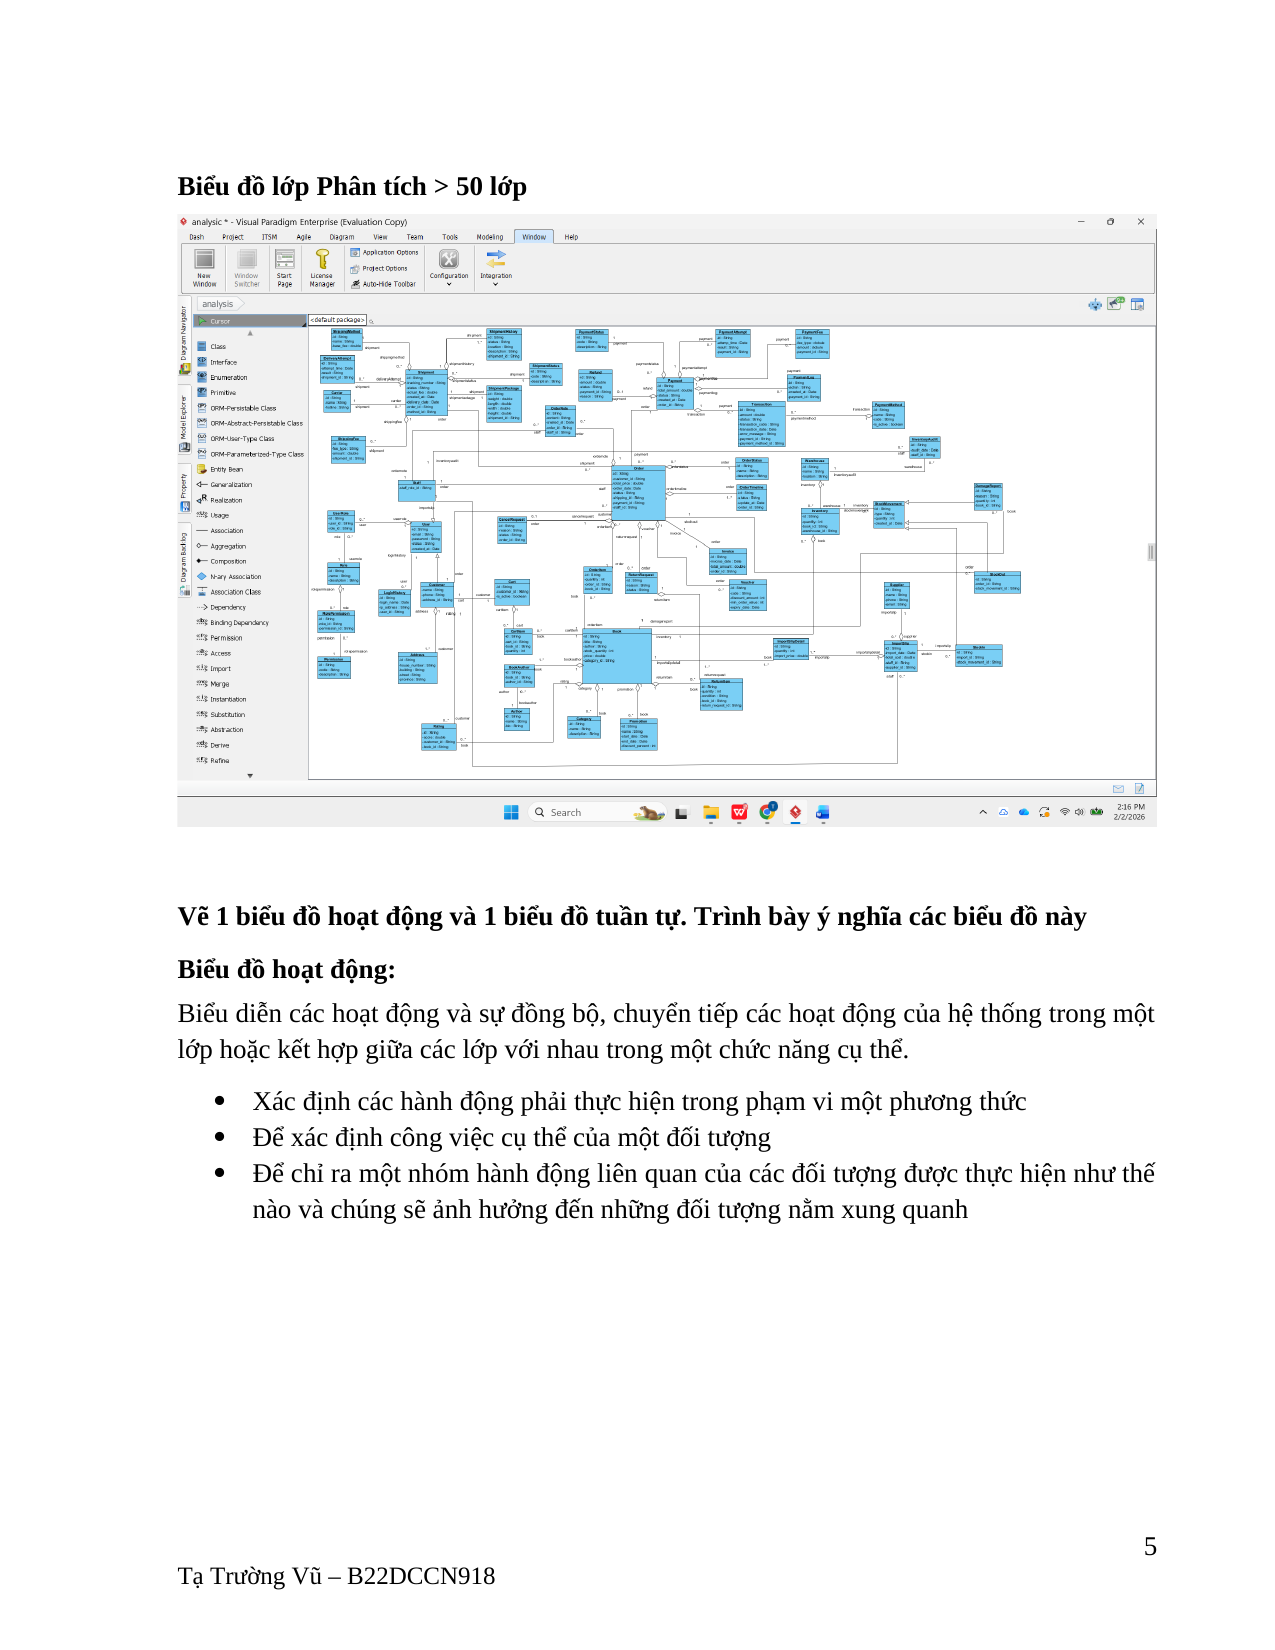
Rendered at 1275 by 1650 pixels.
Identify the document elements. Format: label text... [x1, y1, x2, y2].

text Biểu diễn các hoạt động và sự đồng bộ, chuyển tiếp các hoạt động của hệ thống trong một lớp hoặc kết hợp giữa các lớp với nhau trong một chức năng cụ thể. [177, 997, 1157, 1064]
list Để chỉ ra một nhóm hành động liên quan của các đối tượng được thực hiện như thế nào và chúng sẽ ảnh hưởng đến những đối tượng nằm xung quanh [215, 1157, 1157, 1224]
list Để xác định công việc cụ thể của một đối tượng [215, 1121, 1157, 1152]
subtitle Biểu đồ lớp Phân tích > 50 lớp [177, 171, 1157, 202]
subtitle Vẽ 1 biểu đồ hoạt động và 1 biểu đồ tuần tự. Trình bày ý nghĩa các biểu đồ này [177, 901, 1157, 932]
list Xác định các hành động phải thực hiện trong phạm vi một phương thức [215, 1085, 1157, 1116]
subtitle Biểu đồ hoạt động: [177, 953, 1157, 984]
picture [177, 214, 1157, 827]
